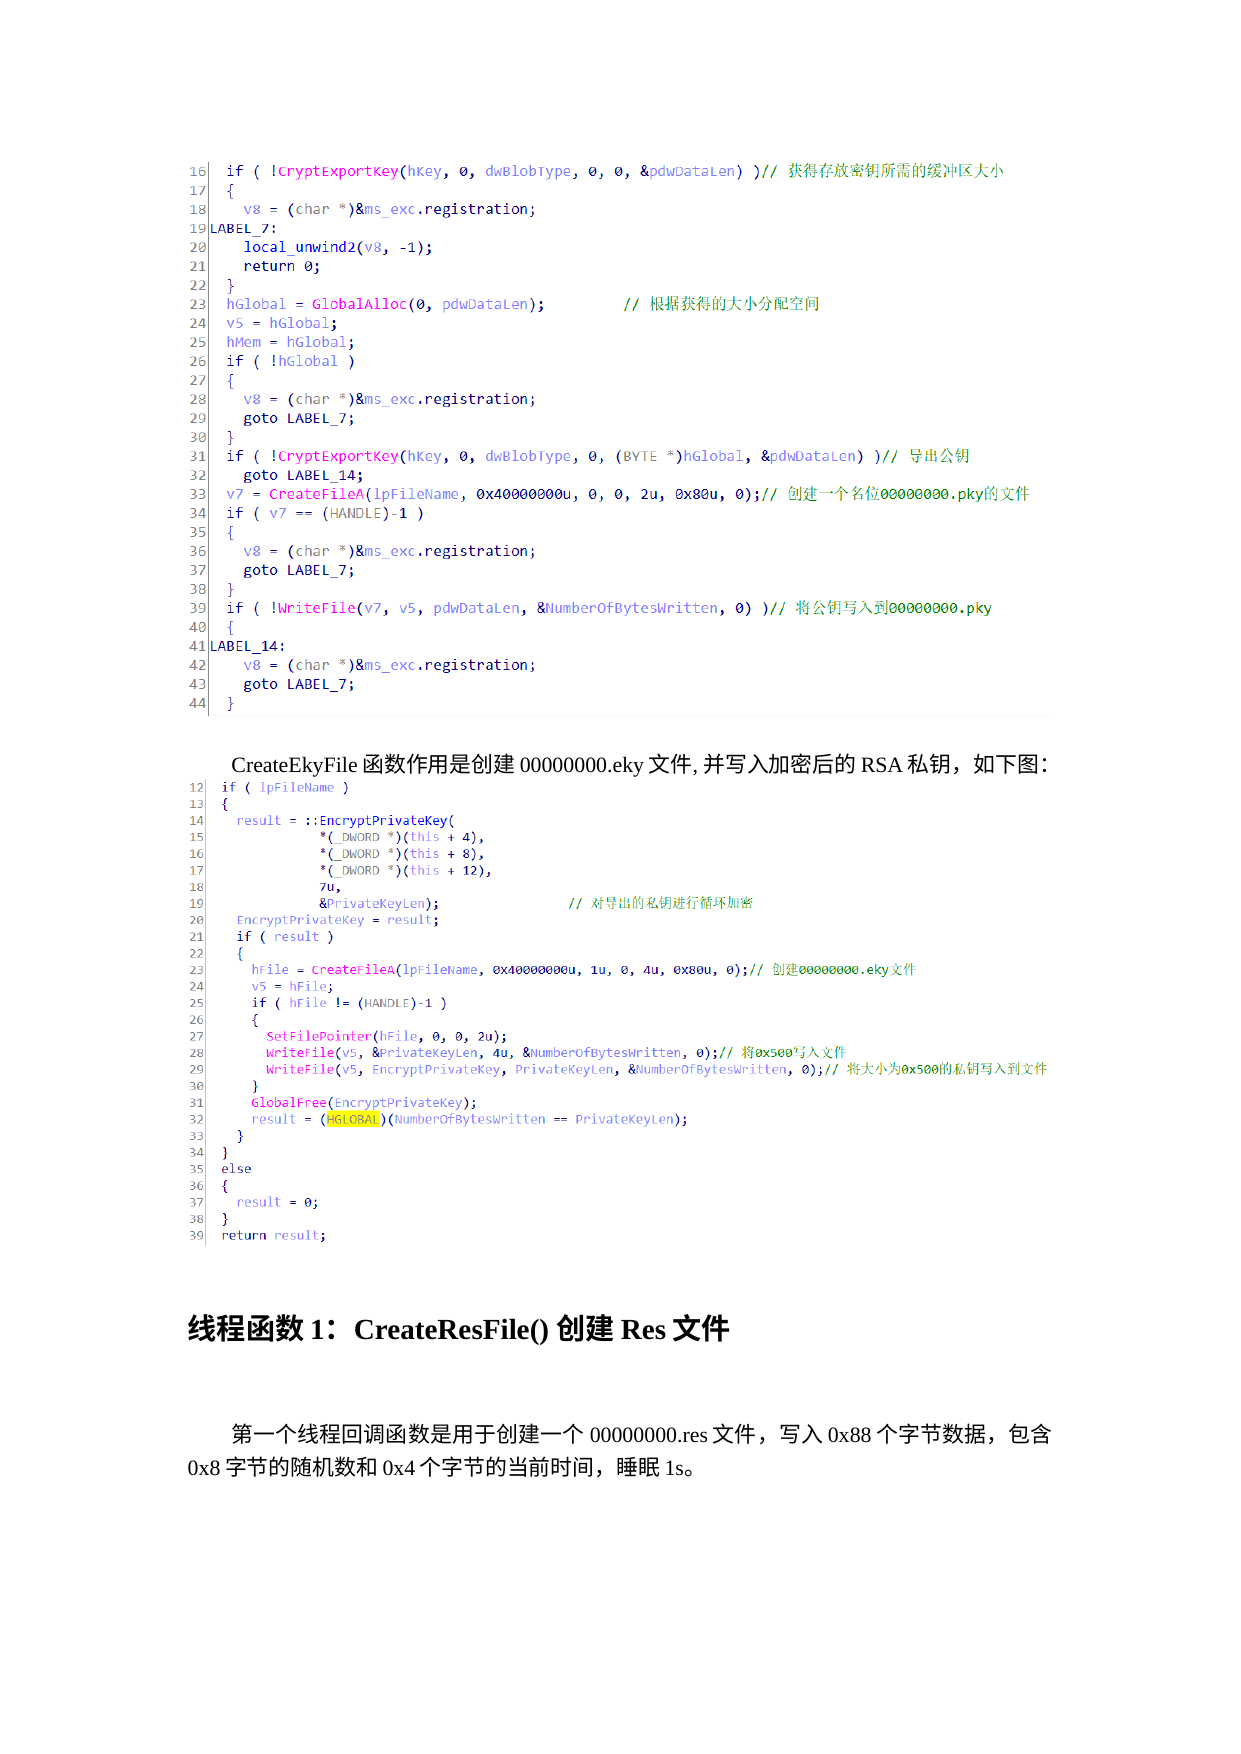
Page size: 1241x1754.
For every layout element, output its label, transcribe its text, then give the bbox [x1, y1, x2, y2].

text 第一个线程回调函数是用于创建一个00000000.res文件，写入0x88个字节数据，包含0x8字节的随机数和0x4个字节的当前时间，睡眠1s。 [187, 1417, 1053, 1482]
subtitle 线程函数1：CreateResFile() 创建Res文件 [187, 1294, 1053, 1359]
picture [187, 779, 1053, 1246]
text CreateEkyFile函数作用是创建00000000.eky文件, 并写入加密后的RSA私钥，如下图： [187, 747, 1053, 779]
picture [187, 162, 1053, 716]
